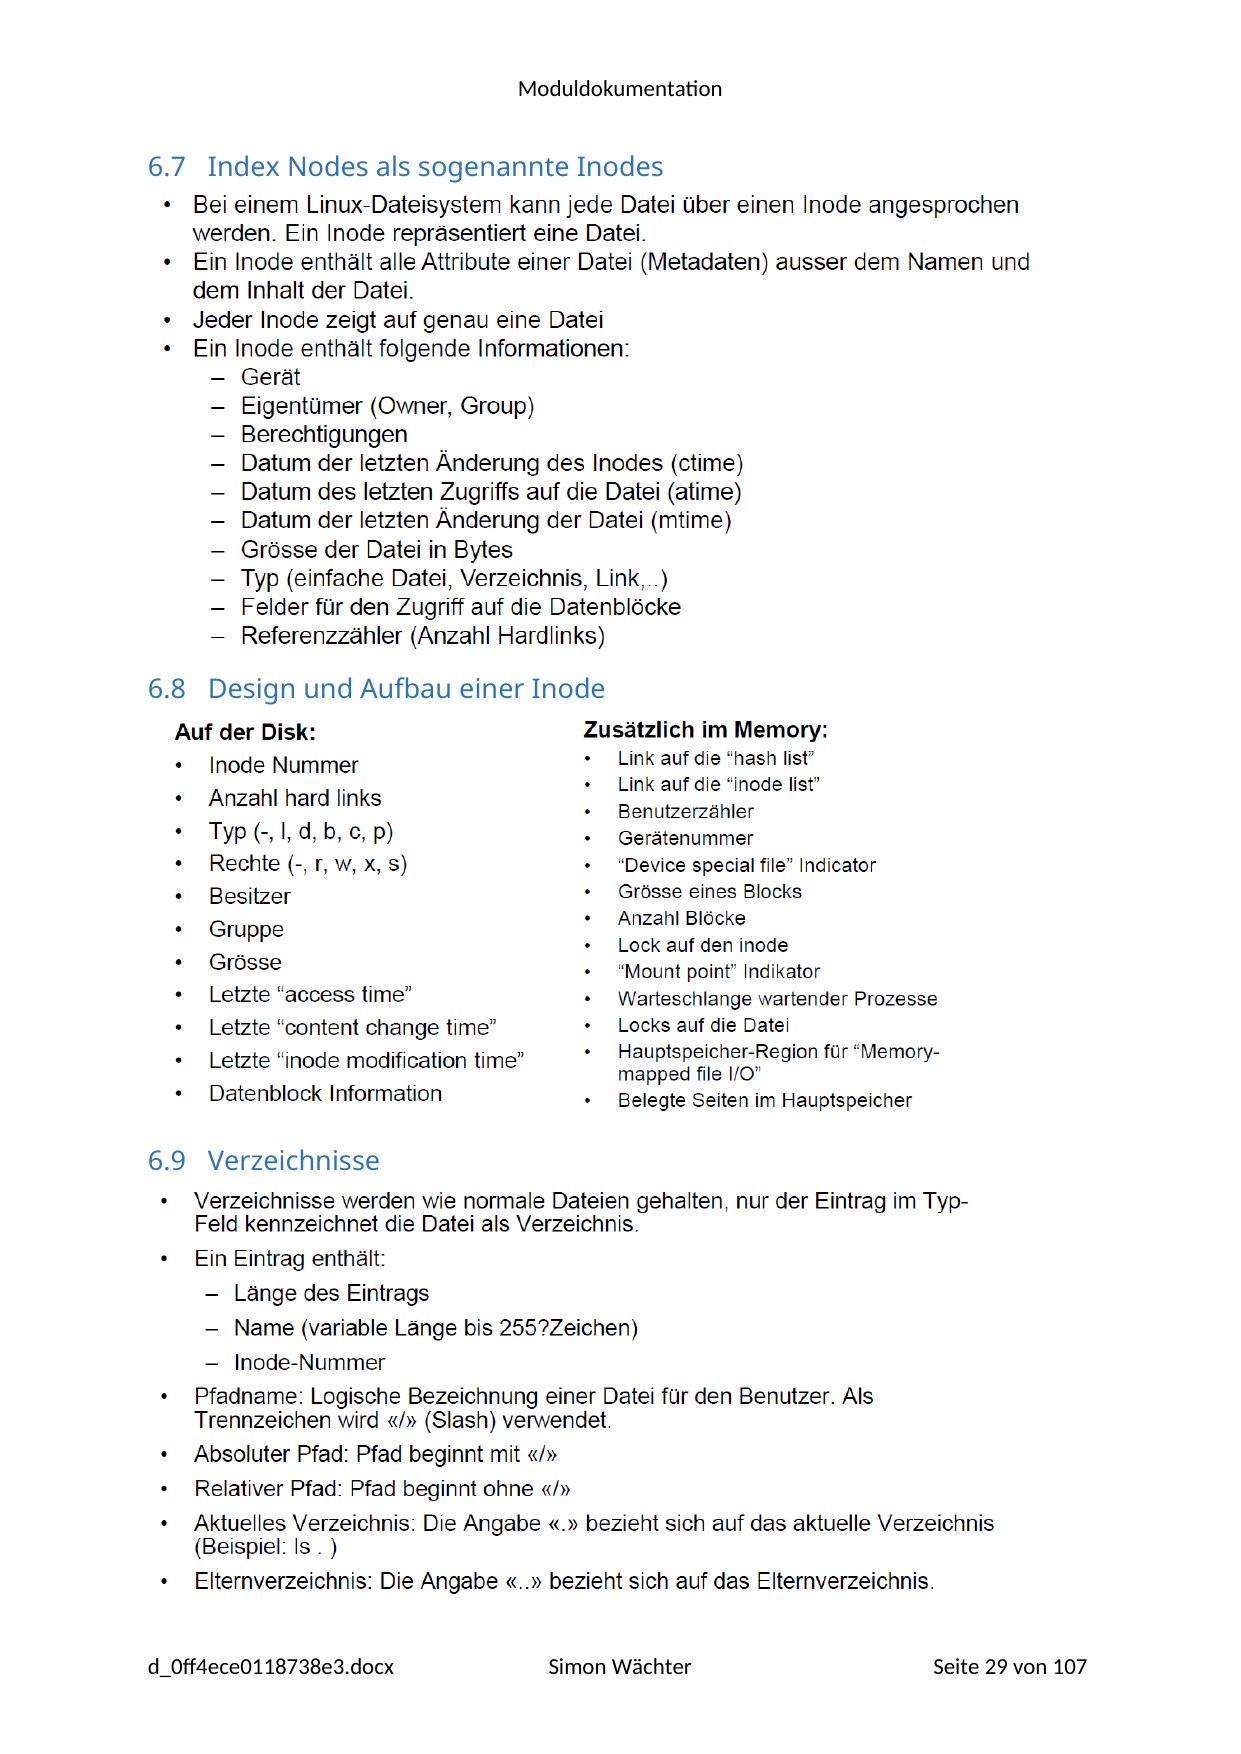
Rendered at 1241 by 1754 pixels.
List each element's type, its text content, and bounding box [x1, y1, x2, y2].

subtitle Verzeichnisse [148, 1141, 1093, 1178]
subtitle Design und Aufbau einer Inode [148, 669, 1093, 706]
subtitle Index Nodes als sogenannte Inodes [148, 148, 1093, 184]
picture [147, 187, 1047, 651]
picture [147, 1180, 1021, 1604]
picture [147, 709, 993, 1123]
